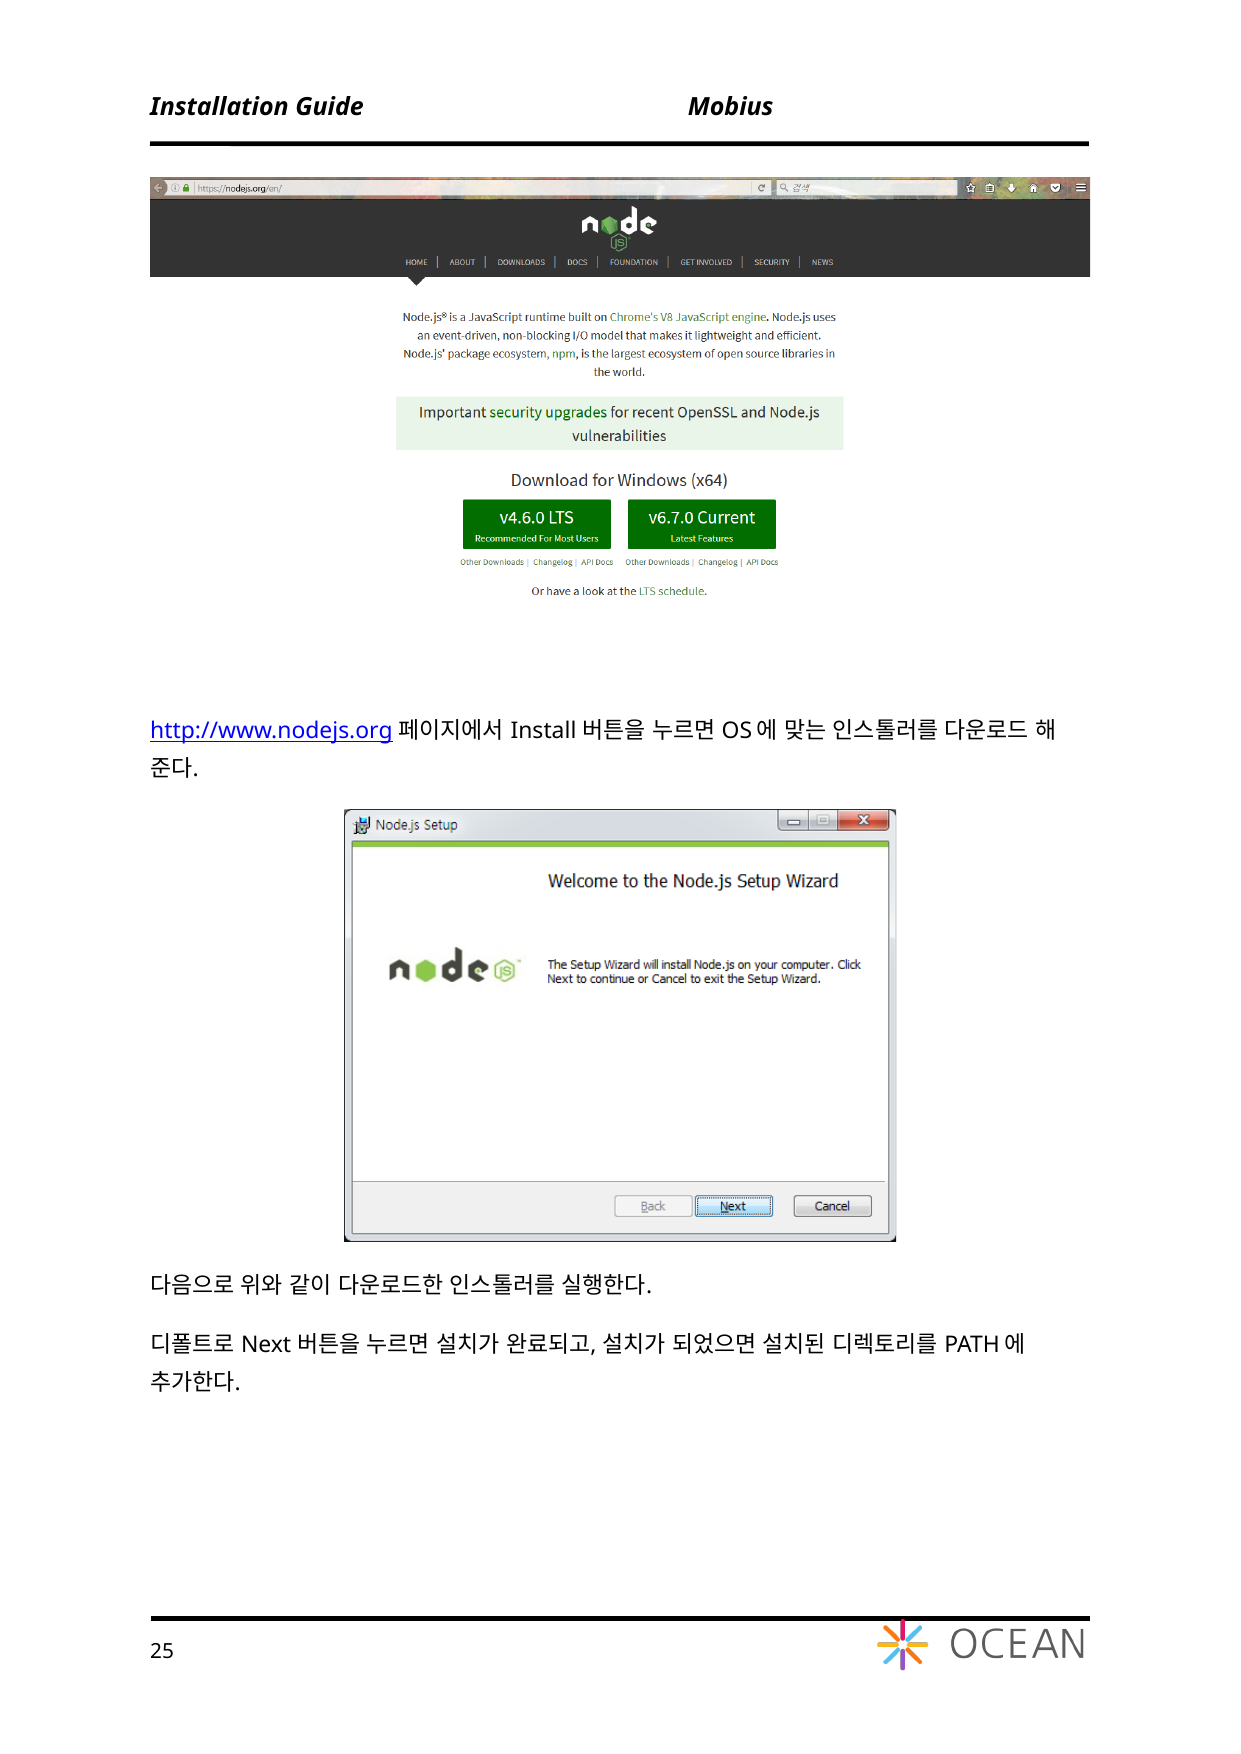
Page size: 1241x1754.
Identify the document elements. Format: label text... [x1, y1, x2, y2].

picture [344, 809, 897, 1242]
text 다음으로 위와 같이 다운로드한 인스톨러를 실행한다. [150, 1267, 1090, 1300]
text 디폴트로 Next 버튼을 누르면 설치가 완료되고, 설치가 되었으면 설치된 디렉토리를 PATH에 추가한다. [150, 1326, 1090, 1397]
text http://www.nodejs.org 페이지에서 Install 버튼을 누르면 OS에 맞는 인스톨러를 다운로드 해 준다. [150, 712, 1090, 784]
picture [873, 1612, 1092, 1678]
picture [150, 177, 1091, 687]
